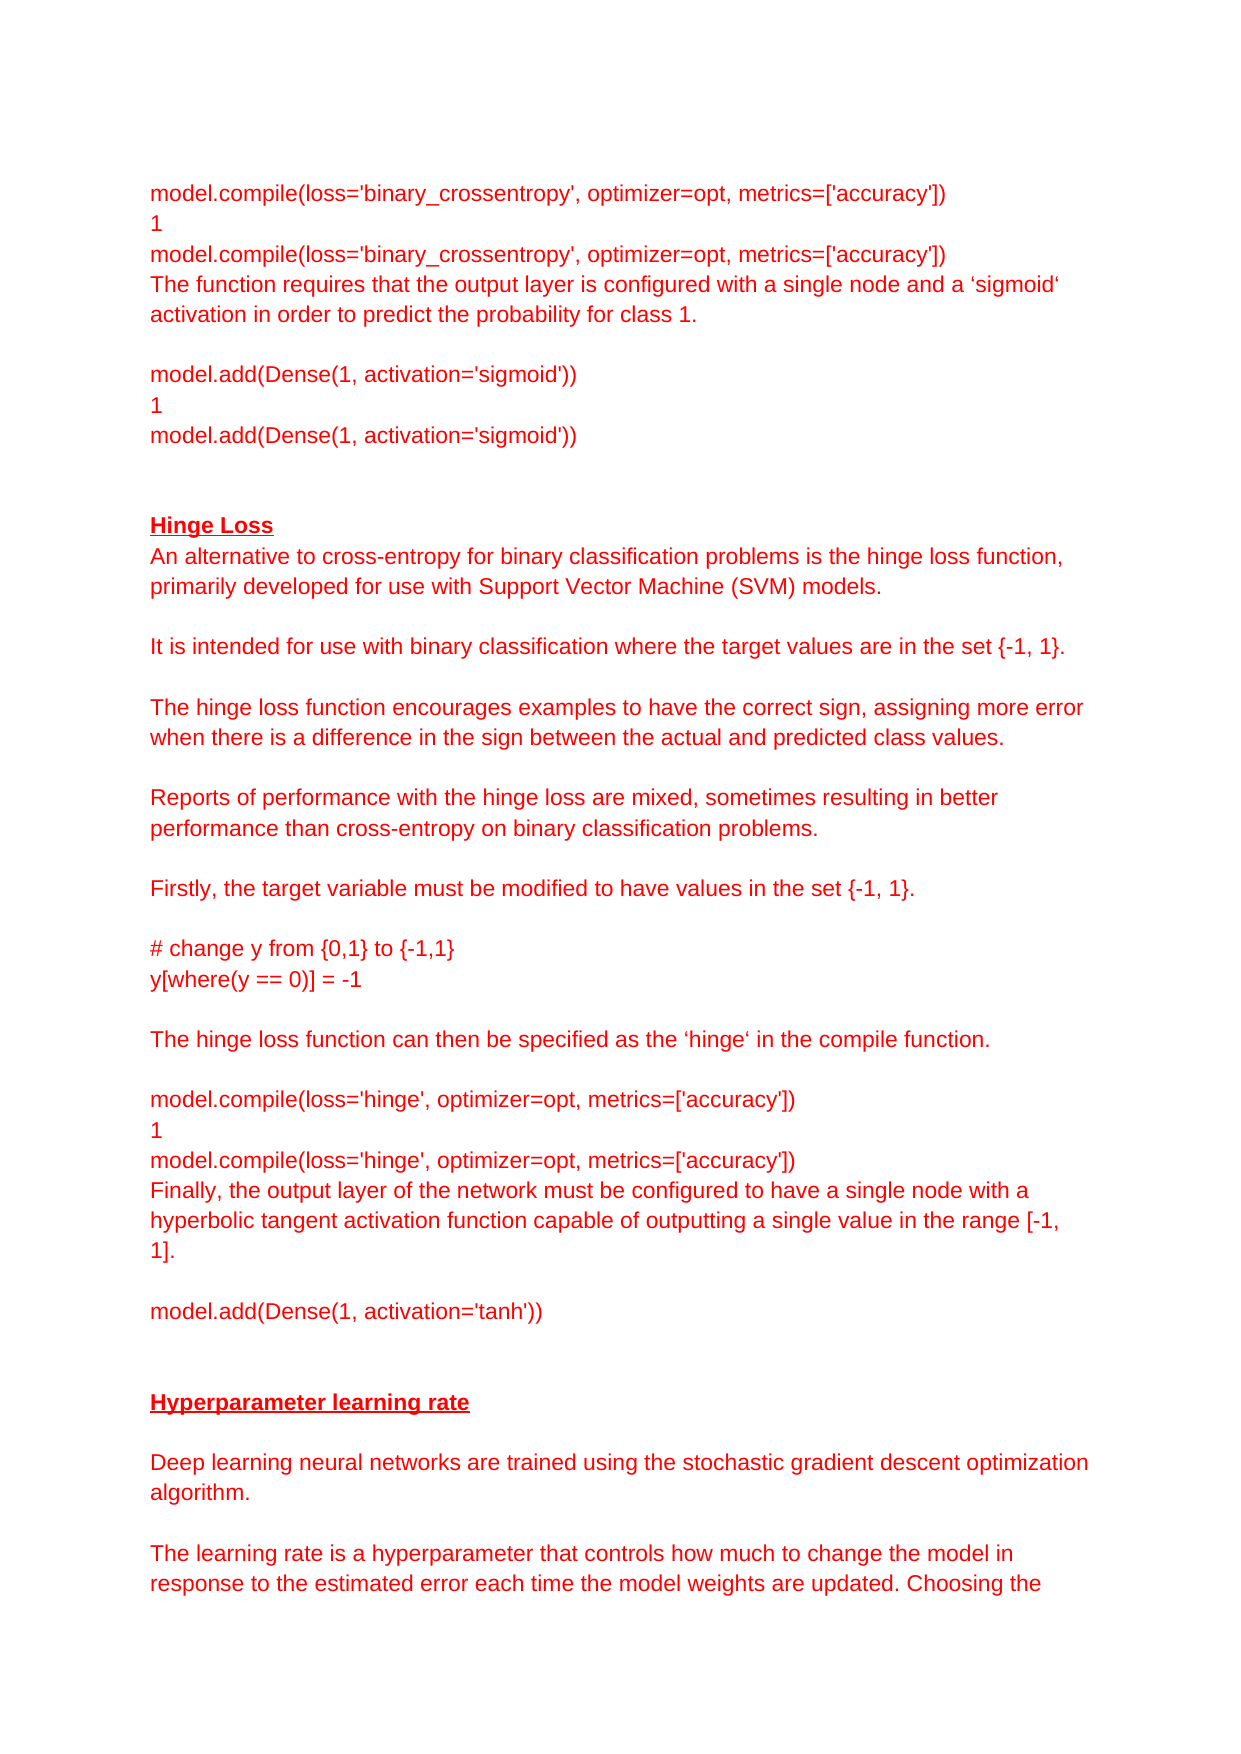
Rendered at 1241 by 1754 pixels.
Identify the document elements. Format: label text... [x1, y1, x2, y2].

text 1 [150, 392, 1090, 418]
text The hinge loss function encourages examples to have the correct sign, assigning more error when there is a difference in the sign between the actual and predicted class values. [150, 694, 1090, 750]
text model.compile(loss='hinge', optimizer=opt, metrics=['accuracy']) [150, 1086, 1090, 1113]
text Reports of performance with the hinge loss are mixed, sometimes resulting in better performance than cross-entropy on binary classification problems. [150, 784, 1090, 841]
text model.add(Dense(1, activation='sigmoid')) [150, 361, 1090, 388]
text # change y from {0,1} to {-1,1} [150, 935, 1090, 962]
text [150, 1539, 1090, 1596]
text Hinge Loss [150, 512, 1090, 539]
text y[where(y == 0)] = -1 [150, 966, 1090, 992]
text Finally, the output layer of the network must be configured to have a single node with a hyperbolic tangent activation function capable of outputting a single value in the range [-1, 1]. [150, 1177, 1090, 1264]
text 1 [150, 210, 1090, 237]
text Firstly, the target variable must be modified to have values in the set {-1, 1}. [150, 875, 1090, 901]
text model.add(Dense(1, activation='tanh')) [150, 1298, 1090, 1324]
text 1 [150, 1117, 1090, 1143]
text model.compile(loss='binary_crossentropy', optimizer=opt, metrics=['accuracy']) [150, 241, 1090, 267]
text model.compile(loss='hinge', optimizer=opt, metrics=['accuracy']) [150, 1147, 1090, 1173]
text An alternative to cross-entropy for binary classification problems is the hinge loss function, primarily developed for use with Support Vector Machine (SVM) models. [150, 543, 1090, 599]
text Deep learning neural networks are trained using the stochastic gradient descent optimization algorithm. [150, 1449, 1090, 1506]
text model.compile(loss='binary_crossentropy', optimizer=opt, metrics=['accuracy']) [150, 180, 1090, 207]
text The hinge loss function can then be specified as the ‘hinge‘ in the compile function. [150, 1026, 1090, 1052]
text It is intended for use with binary classification where the target values are in the set {-1, 1}. [150, 633, 1090, 660]
text model.add(Dense(1, activation='sigmoid')) [150, 422, 1090, 448]
text The function requires that the output layer is configured with a single node and a ‘sigmoid‘ activation in order to predict the probability for class 1. [150, 271, 1090, 327]
text Hyperparameter learning rate [150, 1388, 1090, 1415]
